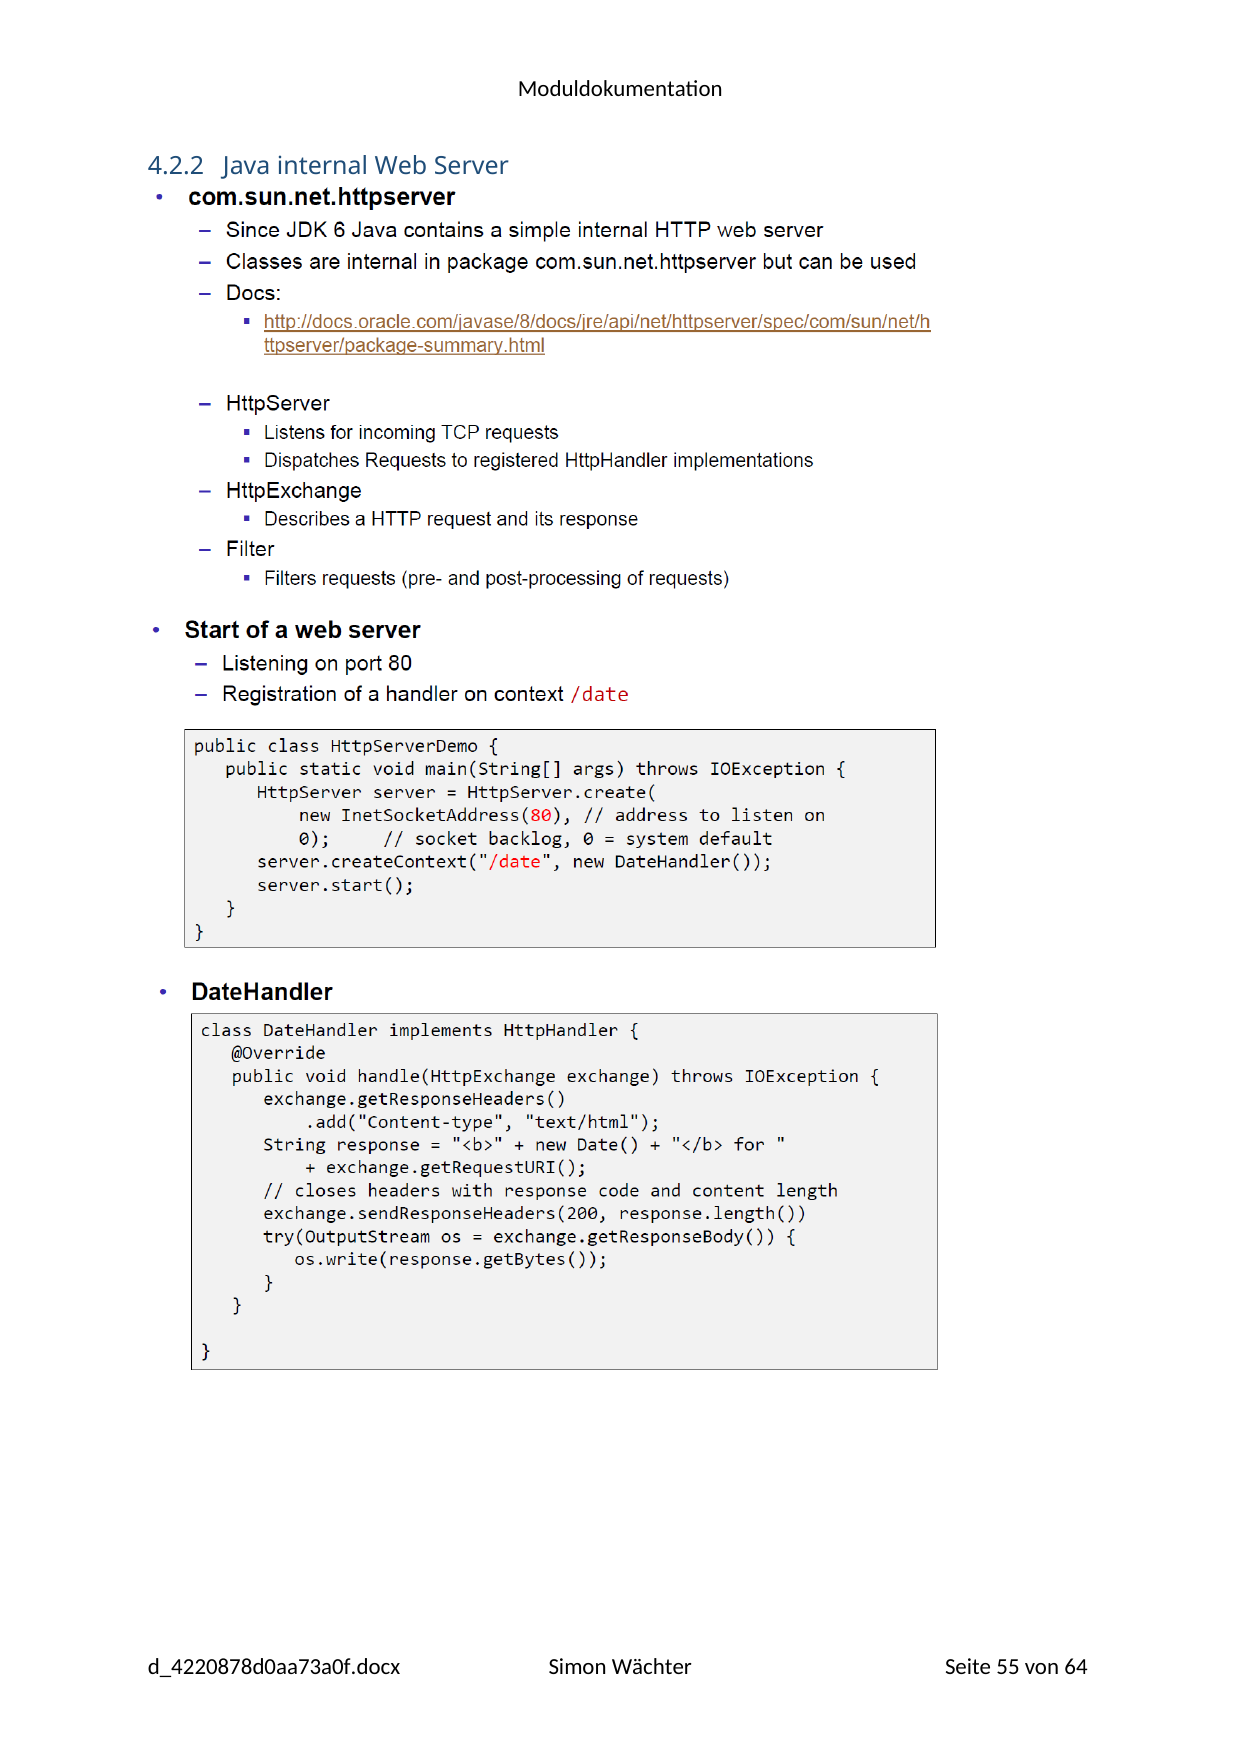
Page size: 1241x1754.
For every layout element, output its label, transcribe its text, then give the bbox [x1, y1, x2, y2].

picture [147, 613, 944, 955]
picture [147, 184, 939, 596]
subtitle Java internal Web Server [148, 148, 1093, 182]
picture [147, 973, 947, 1377]
